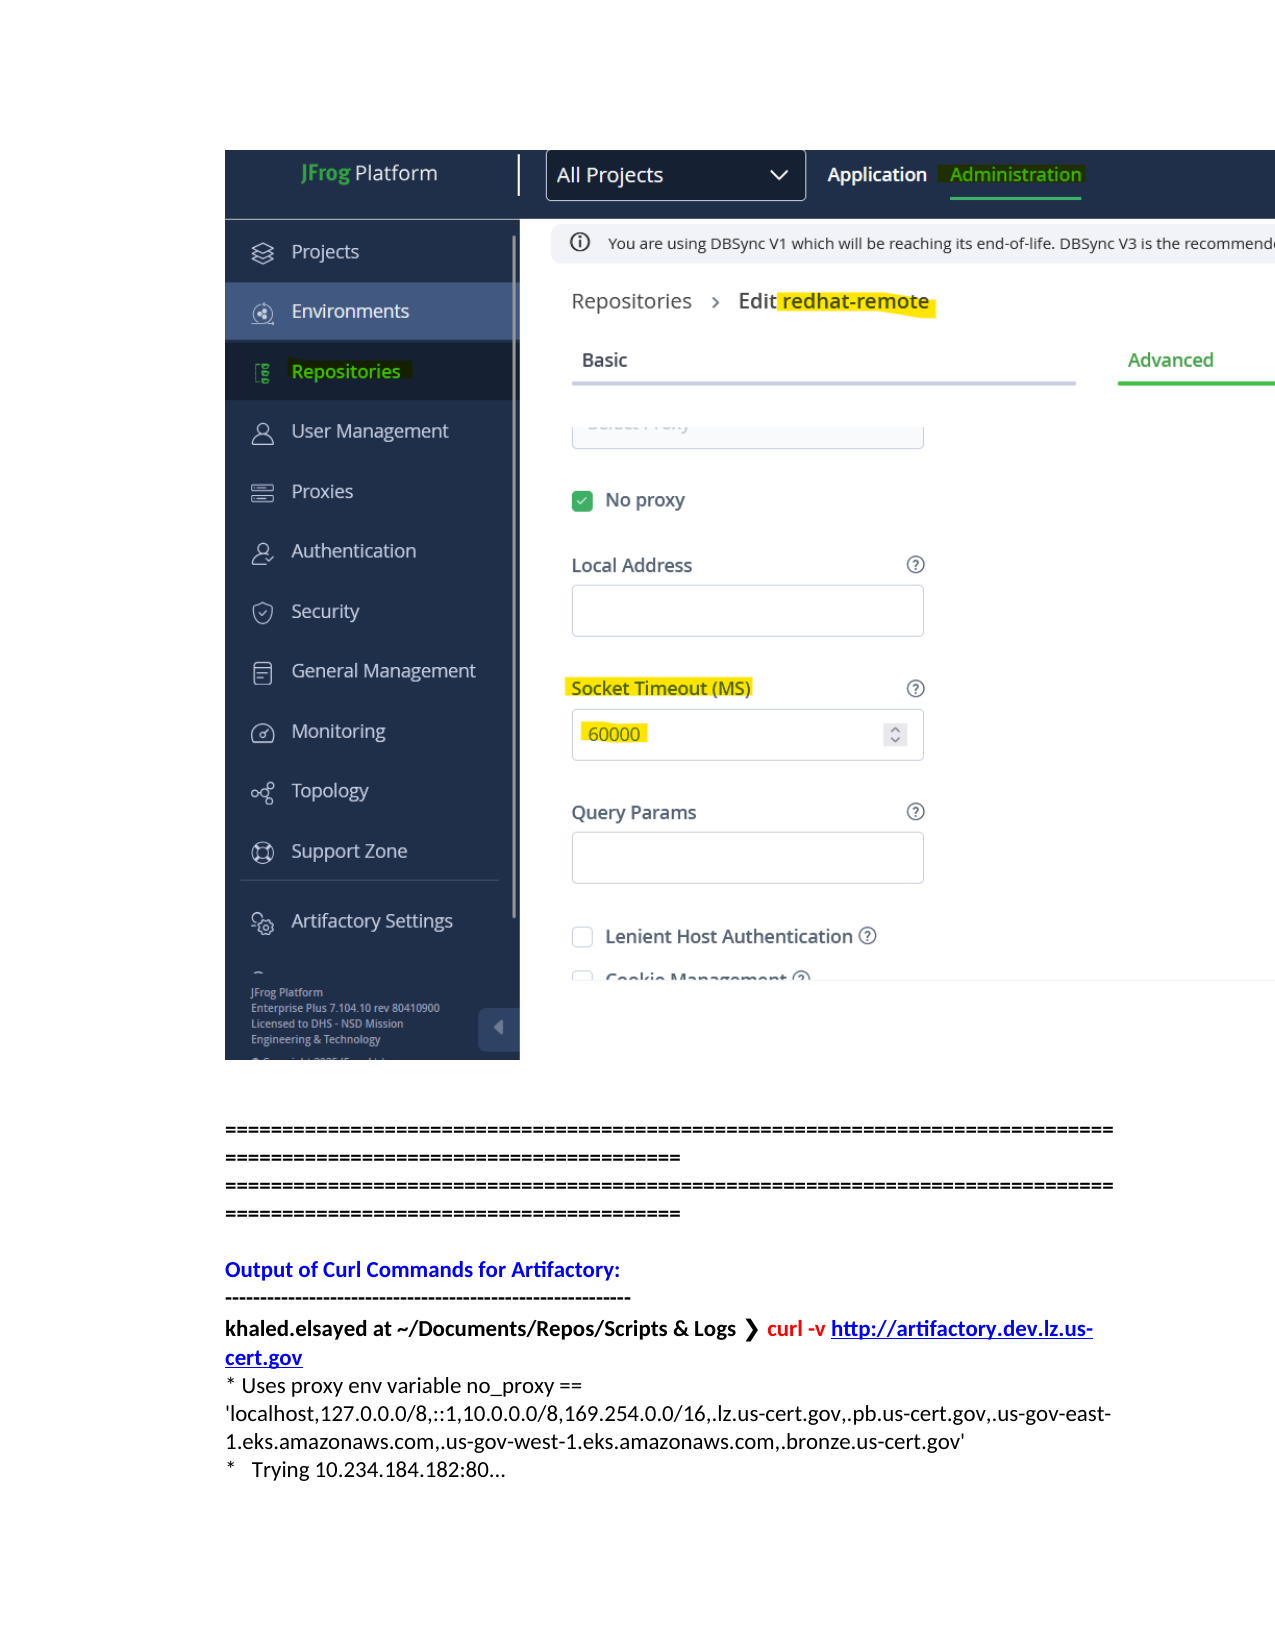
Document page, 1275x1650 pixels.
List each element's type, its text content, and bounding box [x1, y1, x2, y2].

text Output of Curl Commands for Artifactory: [225, 1256, 1125, 1283]
text khaled.elsayed at ~/Documents/Repos/Scripts & Logs ❯ curl -v http://artifactory.dev.lz.us-cert.gov [225, 1312, 1125, 1371]
picture [225, 150, 1275, 1060]
text ====================================================================================================================== [225, 1115, 1125, 1171]
text ====================================================================================================================== [225, 1171, 1125, 1227]
text * Trying 10.234.184.182:80... [225, 1455, 1125, 1483]
text ---------------------------------------------------------- [225, 1283, 1125, 1312]
text * Uses proxy env variable no_proxy == 'localhost,127.0.0.0/8,::1,10.0.0.0/8,169.254.0.0/16,.lz.us-cert.gov,.pb.us-cert.gov,.us-gov-east-1.eks.amazonaws.com,.us-gov-west-1.eks.amazonaws.com,.bronze.us-cert.gov' [225, 1371, 1125, 1455]
